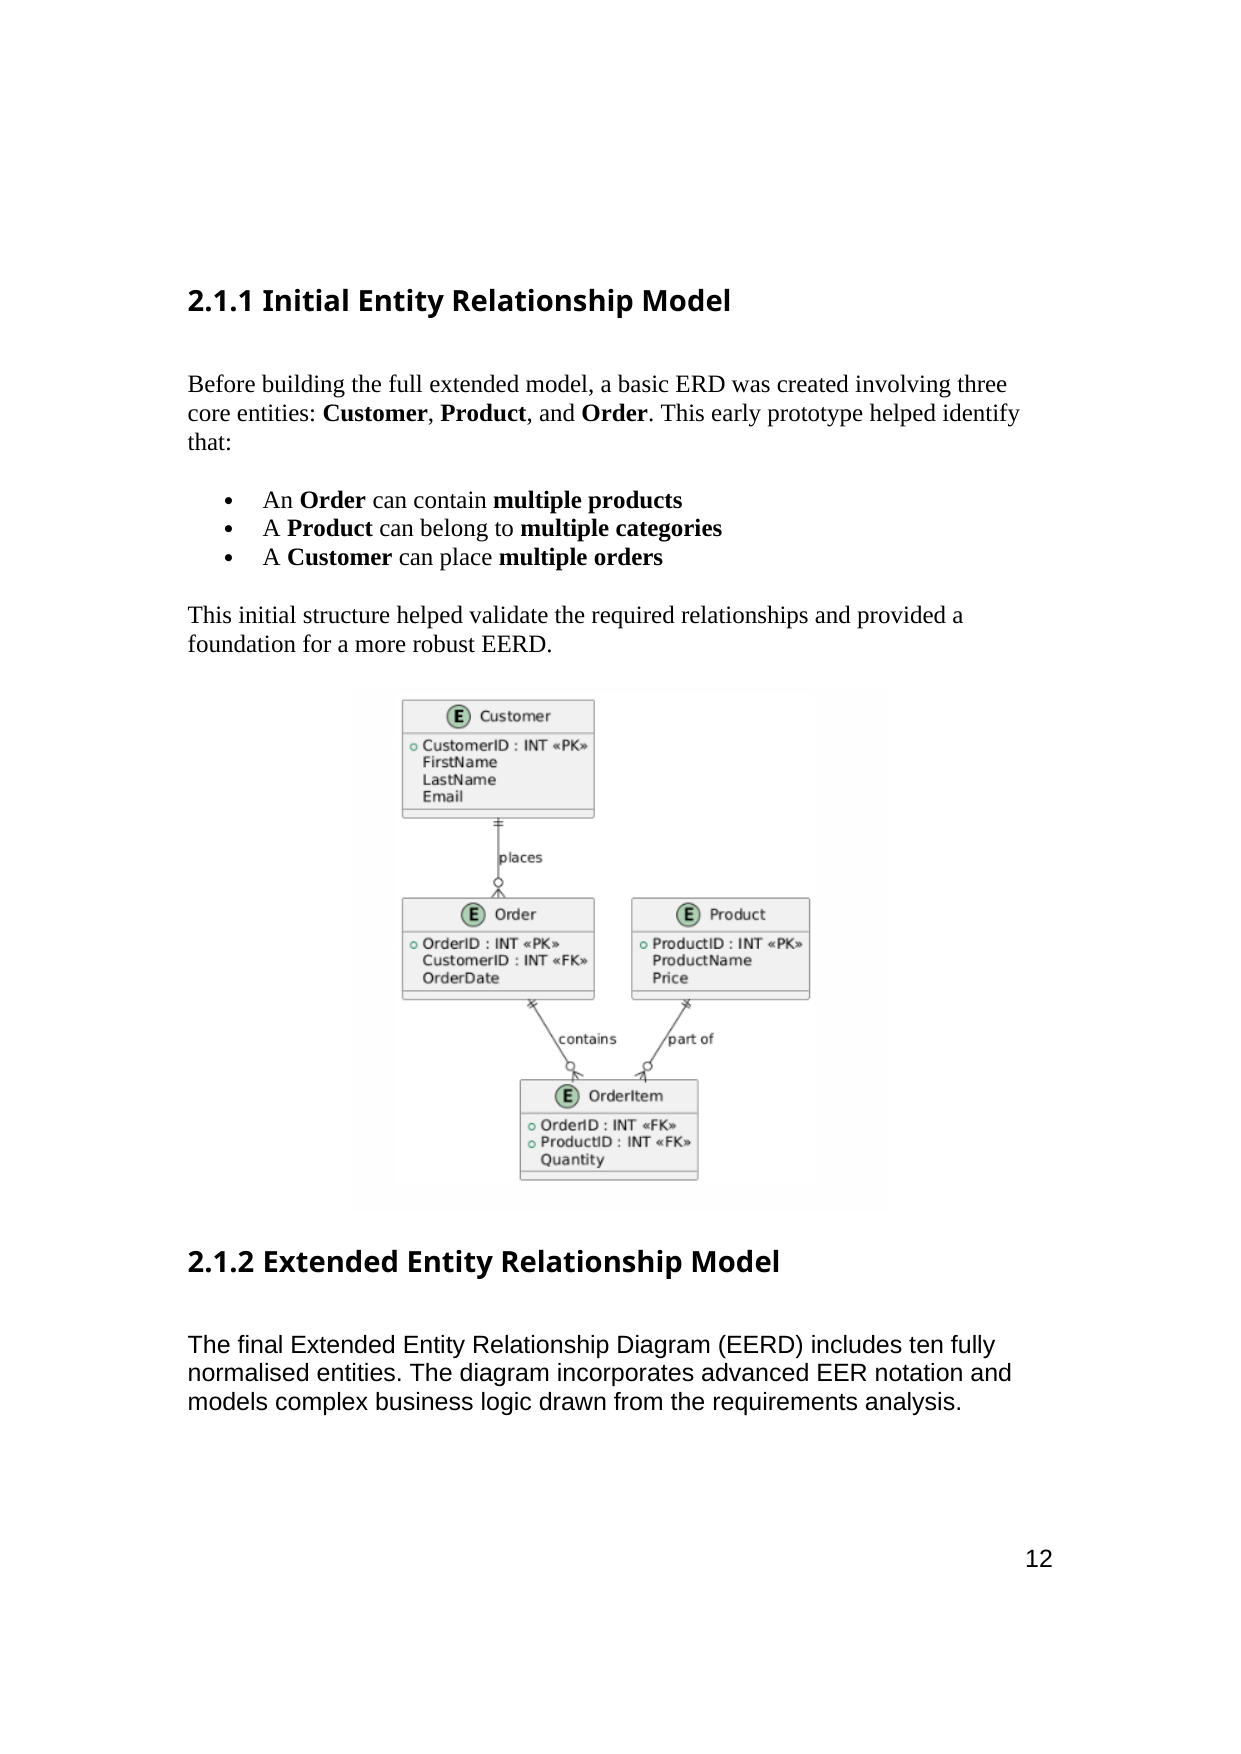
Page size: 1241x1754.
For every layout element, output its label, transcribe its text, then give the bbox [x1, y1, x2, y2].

list An Order can contain multiple products [225, 485, 1053, 513]
text Before building the full extended model, a basic ERD was created involving three core entities: Customer, Product, and Order. This early prototype helped identify that: [187, 369, 1053, 456]
text This initial structure helped validate the required relationships and provided a foundation for a more robust EERD. [187, 600, 1053, 658]
list A Product can belong to multiple categories [225, 513, 1053, 542]
subtitle 2.1.1 Initial Entity Relationship Model [187, 281, 1053, 320]
subtitle 2.1.2 Extended Entity Relationship Model [187, 1241, 1053, 1281]
text The final Extended Entity Relationship Diagram (EERD) includes ten fully normalised entities. The diagram incorporates advanced EER notation and models complex business logic drawn from the requirements analysis. [187, 1330, 1053, 1416]
list A Customer can place multiple orders [225, 542, 1053, 571]
picture [352, 686, 888, 1212]
